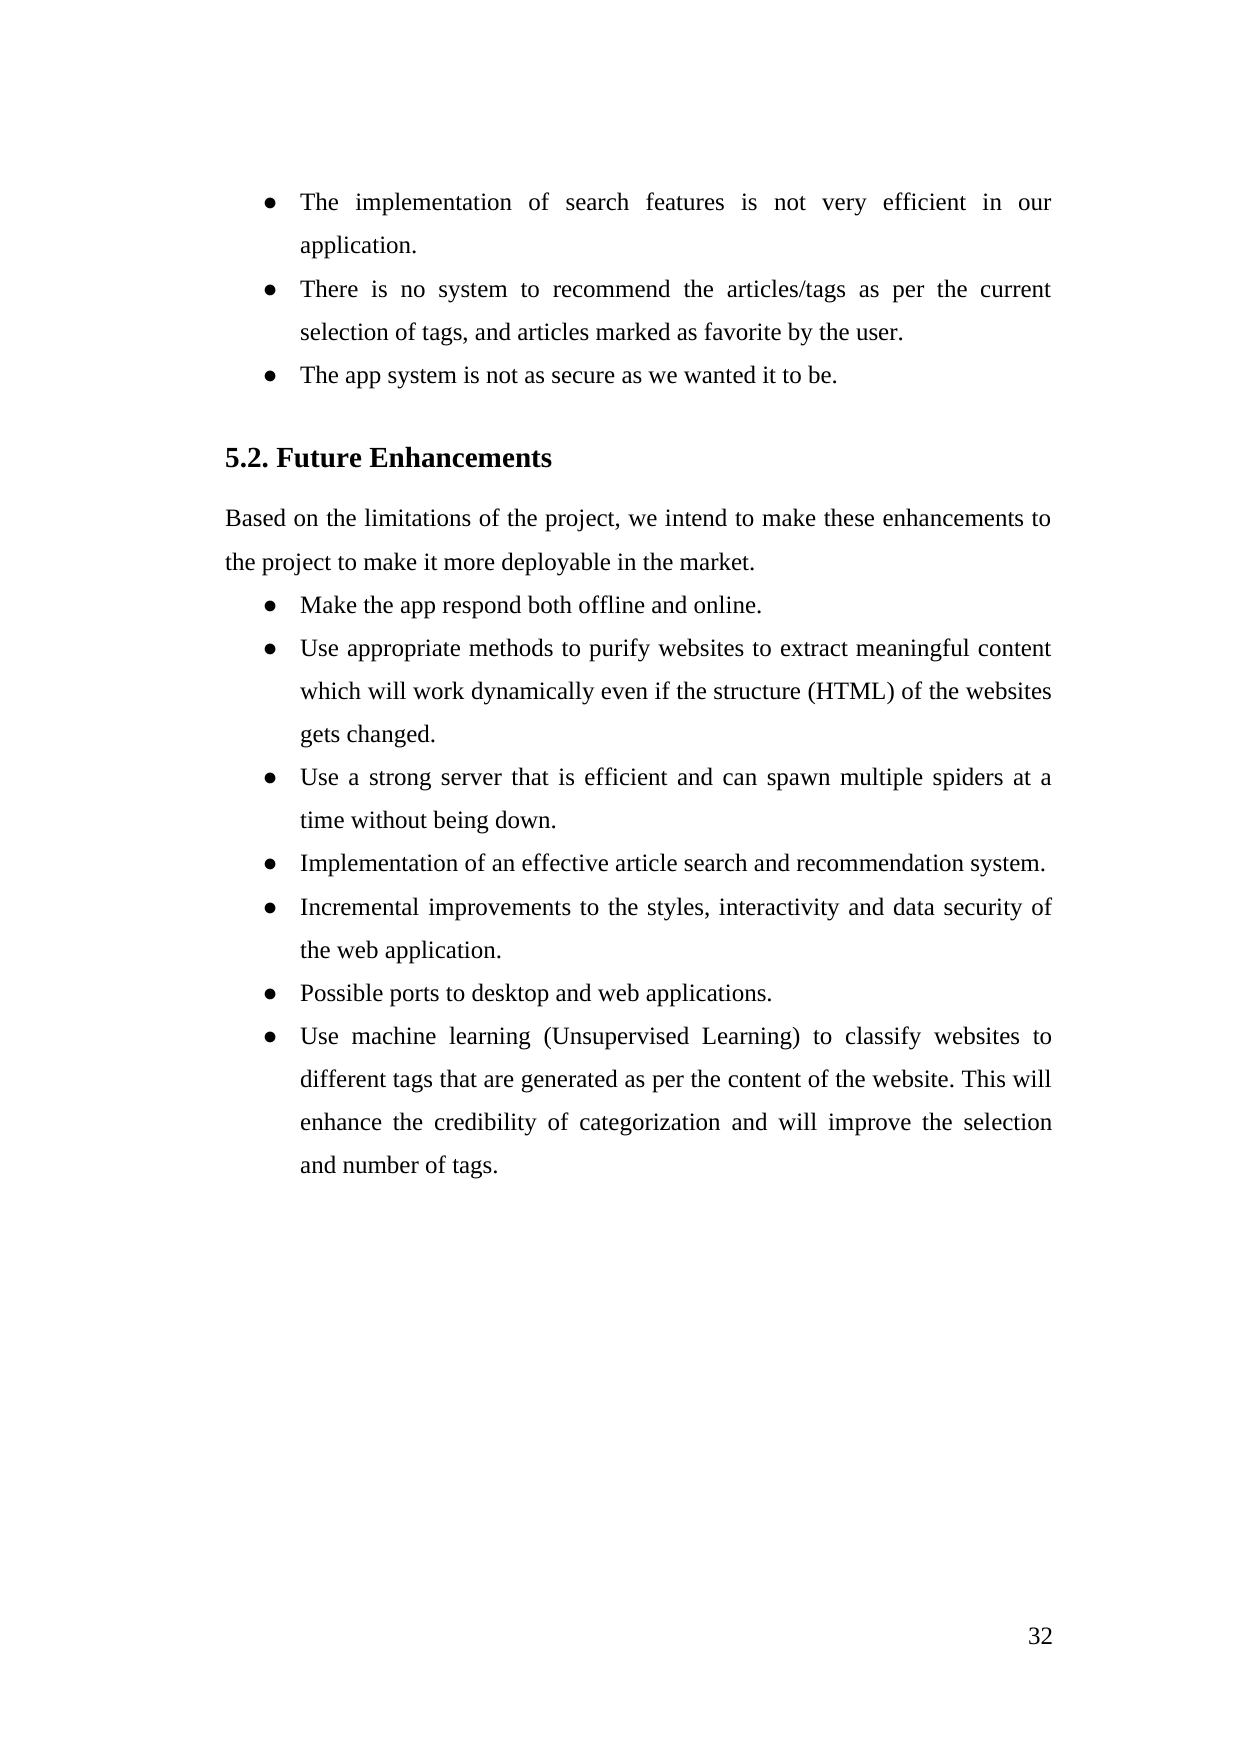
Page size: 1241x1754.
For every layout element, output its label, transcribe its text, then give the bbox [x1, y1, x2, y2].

list Incremental improvements to the styles, interactivity and data security of the web application. [262, 892, 1053, 963]
list Possible ports to desktop and web applications. [262, 978, 1053, 1007]
list Implementation of an effective article search and recommendation system. [262, 848, 1053, 877]
list Make the app respond both offline and online. [262, 590, 1053, 618]
list There is no system to recommend the articles/tags as per the current selection of tags, and articles marked as favorite by the user. [262, 274, 1053, 346]
list Use appropriate methods to purify websites to extract meaningful content which will work dynamically even if the structure (HTML) of the websites gets changed. [262, 633, 1053, 748]
list Use machine learning (Unsupervised Learning) to classify websites to different tags that are generated as per the content of the website. This will enhance the credibility of categorization and will improve the selection and number of tags. [262, 1021, 1053, 1179]
text Based on the limitations of the project, we intend to make these enhancements to the project to make it more deployable in the market. [225, 503, 1053, 575]
list Use a strong server that is efficient and can spawn multiple spiders at a time without being down. [262, 762, 1053, 834]
list The implementation of search features is not very efficient in our application. [262, 187, 1053, 259]
subtitle Future Enhancements [225, 441, 1053, 474]
list The app system is not as secure as we wanted it to be. [262, 360, 1053, 389]
